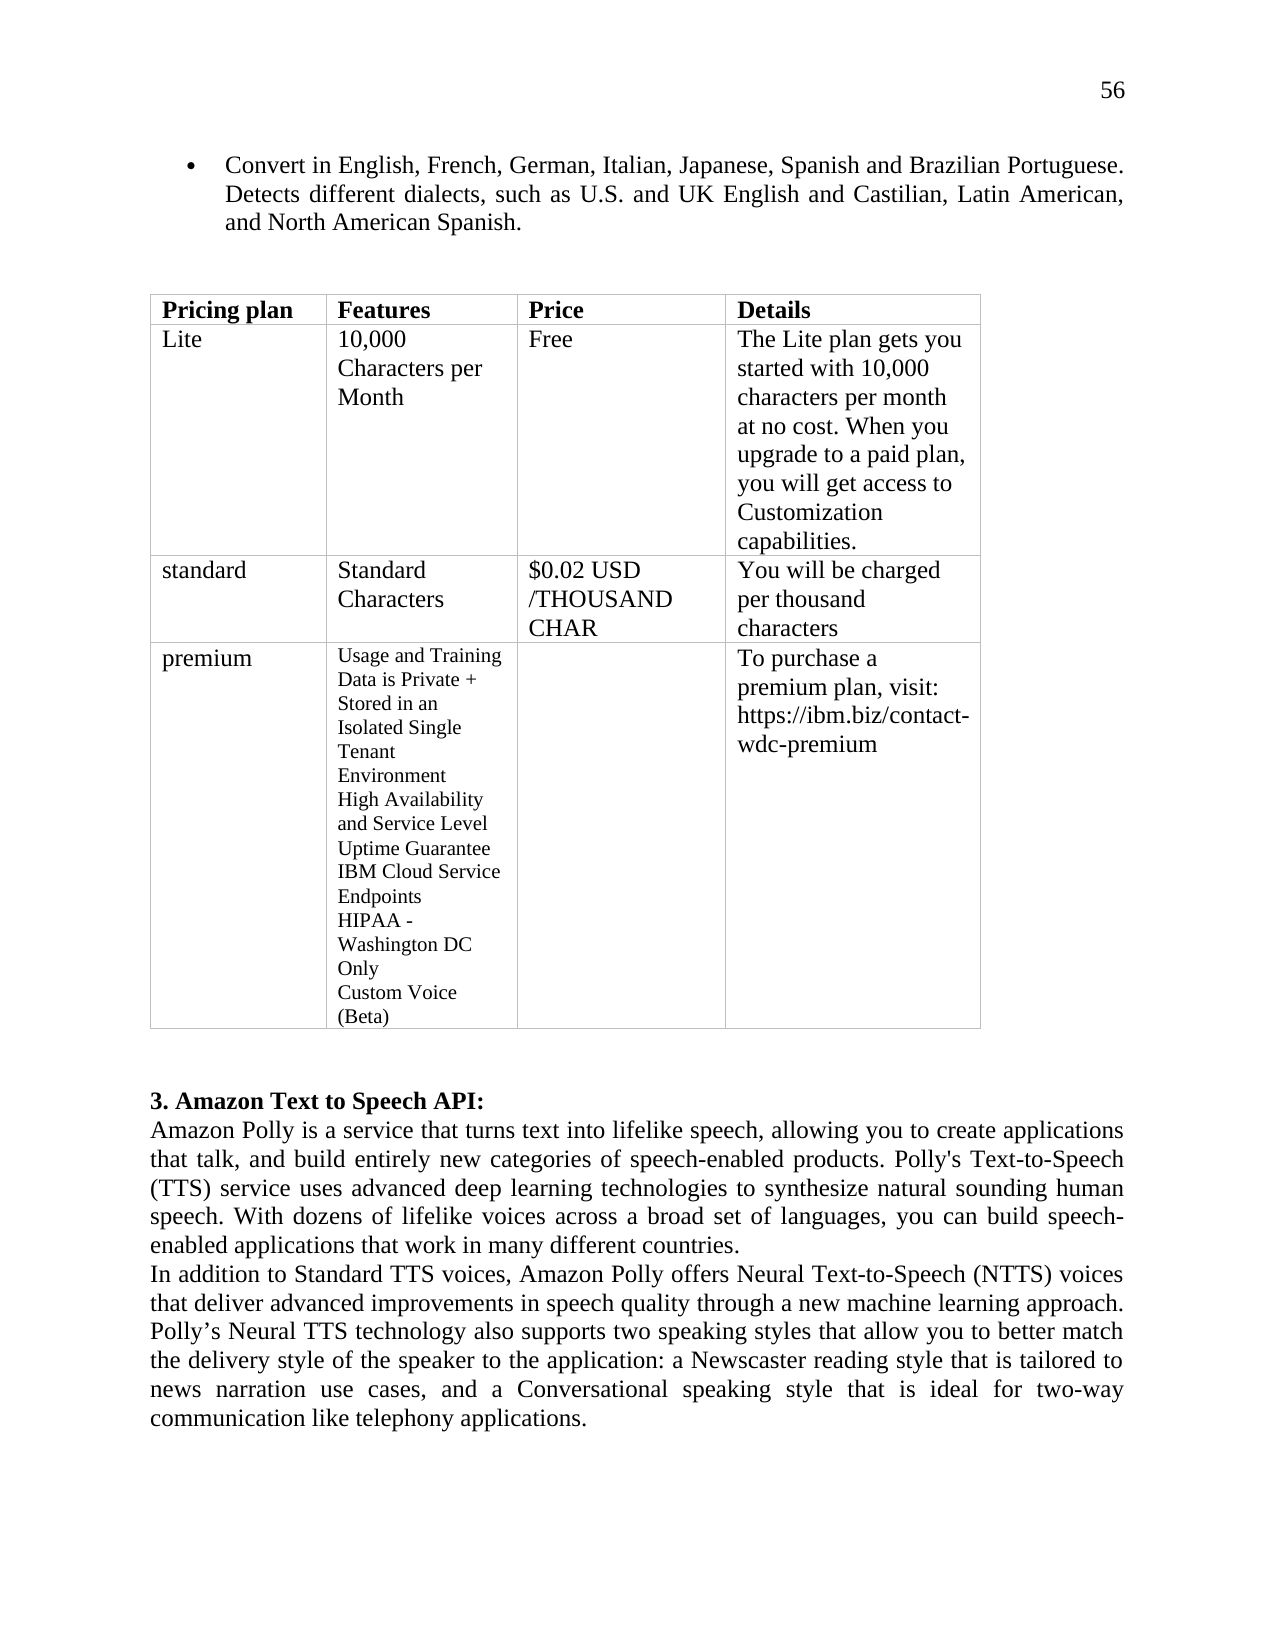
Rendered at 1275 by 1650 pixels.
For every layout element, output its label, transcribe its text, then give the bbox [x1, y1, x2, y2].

table_cell Lite [151, 325, 326, 554]
table_cell The Lite plan gets you started with 10,000 characters per month at no cost. When you upgrade to a paid plan, you will get access to Customization capabilities. [726, 325, 980, 554]
table_cell You will be charged per thousand characters [726, 556, 980, 642]
table_cell Free [518, 325, 725, 554]
table_cell Standard Characters [327, 556, 517, 642]
table_header Pricing plan [151, 295, 326, 323]
table_header Price [518, 295, 725, 323]
table_cell To purchase a premium plan, visit: https://ibm.biz/contact-wdc-premium [726, 643, 980, 1028]
table_header Features [327, 295, 517, 323]
table_cell 10,000 Characters per Month [327, 325, 517, 554]
table_header Details [726, 295, 980, 323]
text Amazon Polly is a service that turns text into lifelike speech, allowing you to create applications that talk, and build entirely new categories of speech-enabled products. Polly's Text-to-Speech (TTS) service uses advanced deep learning technologies to synthesize natural sounding human speech. With dozens of lifelike voices across a broad set of languages, you can build speech-enabled applications that work in many different countries. [150, 1115, 1125, 1259]
list Convert in English, French, German, Italian, Japanese, Spanish and Brazilian Portuguese. Detects different dialects, such as U.S. and UK English and Castilian, Latin American, and North American Spanish. [187, 150, 1125, 236]
table_cell premium [151, 643, 326, 1028]
text In addition to Standard TTS voices, Amazon Polly offers Neural Text-to-Speech (NTTS) voices that deliver advanced improvements in speech quality through a new machine learning approach. Polly’s Neural TTS technology also supports two speaking styles that allow you to better match the delivery style of the speaker to the application: a Newscaster reading style that is tailored to news narration use cases, and a Conversational speaking style that is ideal for two-way communication like telephony applications. [150, 1259, 1125, 1431]
table_cell [518, 643, 725, 1028]
table_cell Usage and Training Data is Private + Stored in an Isolated Single Tenant Environment High Availability and Service Level Uptime Guarantee IBM Cloud Service Endpoints HIPAA - Washington DC Only Custom Voice (Beta) [327, 643, 517, 1028]
text 3. Amazon Text to Speech API: [150, 1086, 1125, 1115]
table_cell standard [151, 556, 326, 642]
table_cell $0.02 USD /THOUSAND CHAR [518, 556, 725, 642]
